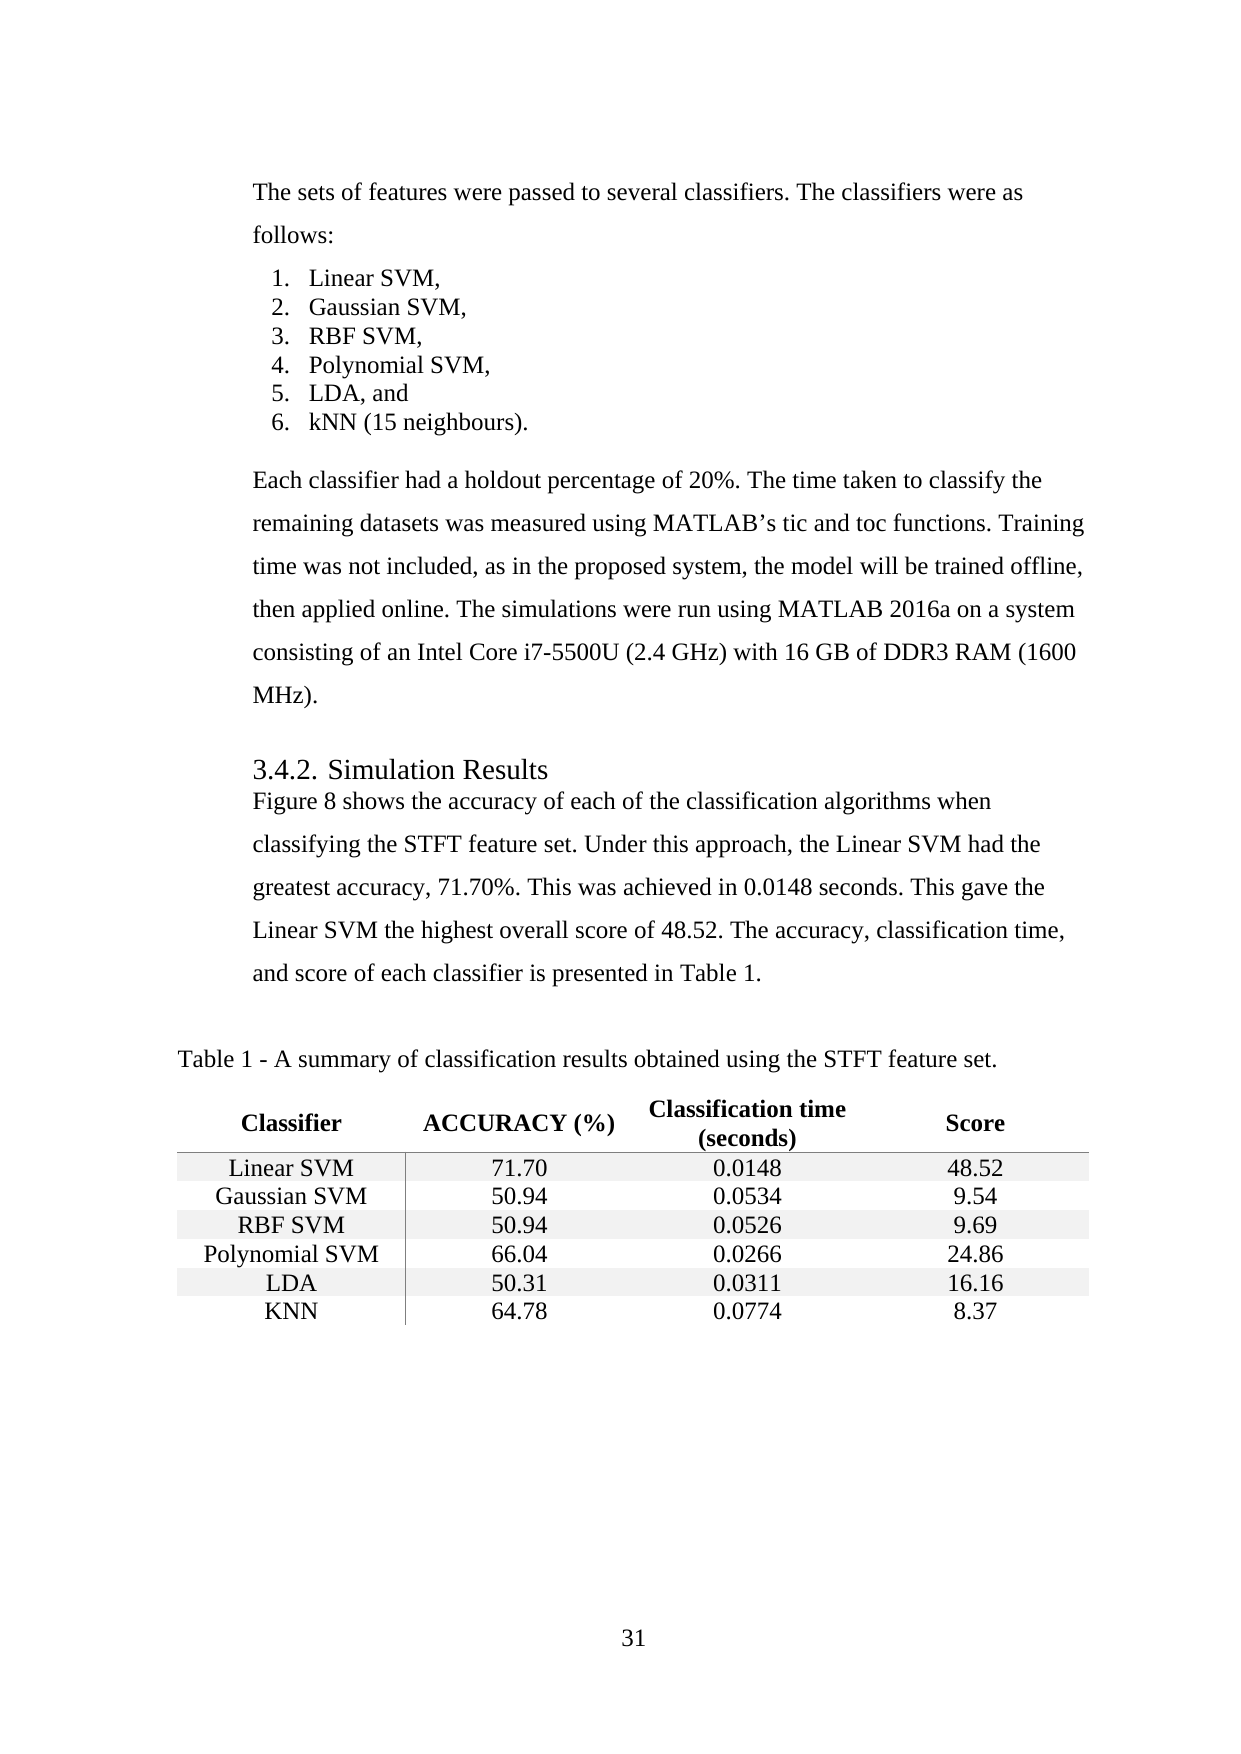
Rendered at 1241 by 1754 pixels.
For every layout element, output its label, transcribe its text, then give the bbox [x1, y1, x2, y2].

table_cell 24.86 [861, 1239, 1089, 1268]
table_cell 0.0311 [633, 1268, 861, 1296]
table_cell 71.70 [406, 1153, 633, 1181]
table_cell 0.0526 [633, 1210, 861, 1239]
list Linear SVM, [271, 263, 1090, 292]
list RBF SVM, [271, 321, 1090, 350]
table_cell 0.0534 [633, 1181, 861, 1210]
table_cell 9.69 [861, 1210, 1089, 1239]
table_header Classifier [177, 1094, 405, 1152]
text Each classifier had a holdout percentage of 20%. The time taken to classify the remaining datasets was measured using MATLAB’s tic and toc functions. Training time was not included, as in the proposed system, the model will be trained offline, then applied online. The simulations were run using MATLAB 2016a on a system consisting of an Intel Core i7-5500U (2.4 GHz) with 16 GB of DDR3 RAM (1600 MHz). [252, 465, 1090, 709]
table_cell 0.0148 [633, 1153, 861, 1181]
text The sets of features were passed to several classifiers. The classifiers were as follows: [252, 177, 1090, 249]
list kNN (15 neighbours). [271, 407, 1090, 436]
table_cell 50.94 [406, 1210, 633, 1239]
table_cell 48.52 [861, 1153, 1089, 1181]
table_cell RBF SVM [177, 1210, 405, 1239]
table_cell 50.31 [406, 1268, 633, 1296]
table_cell 50.94 [406, 1181, 633, 1210]
table_cell 8.37 [861, 1296, 1089, 1325]
list LDA, and [271, 378, 1090, 407]
list Gaussian SVM, [271, 292, 1090, 321]
table_cell 0.0774 [633, 1296, 861, 1325]
table_cell 0.0266 [633, 1239, 861, 1268]
text Figure 8 shows the accuracy of each of the classification algorithms when classifying the STFT feature set. Under this approach, the Linear SVM had the greatest accuracy, 71.70%. This was achieved in 0.0148 seconds. This gave the Linear SVM the highest overall score of 48.52. The accuracy, classification time, and score of each classifier is presented in Table 1. [252, 786, 1090, 987]
table_cell 66.04 [406, 1239, 633, 1268]
table_cell LDA [177, 1268, 405, 1296]
table_cell Gaussian SVM [177, 1181, 405, 1210]
table_header Accuracy (%) [405, 1094, 633, 1152]
table_cell 64.78 [406, 1296, 633, 1325]
list Polynomial SVM, [271, 350, 1090, 378]
table_cell 16.16 [861, 1268, 1089, 1296]
table_header Score [861, 1094, 1089, 1152]
table_cell kNN [177, 1296, 405, 1325]
subtitle Simulation Results [252, 752, 1090, 786]
table_cell Linear SVM [177, 1153, 405, 1181]
table_cell 9.54 [861, 1181, 1089, 1210]
table_header Classification time (seconds) [633, 1094, 861, 1152]
table_cell Polynomial SVM [177, 1239, 405, 1268]
